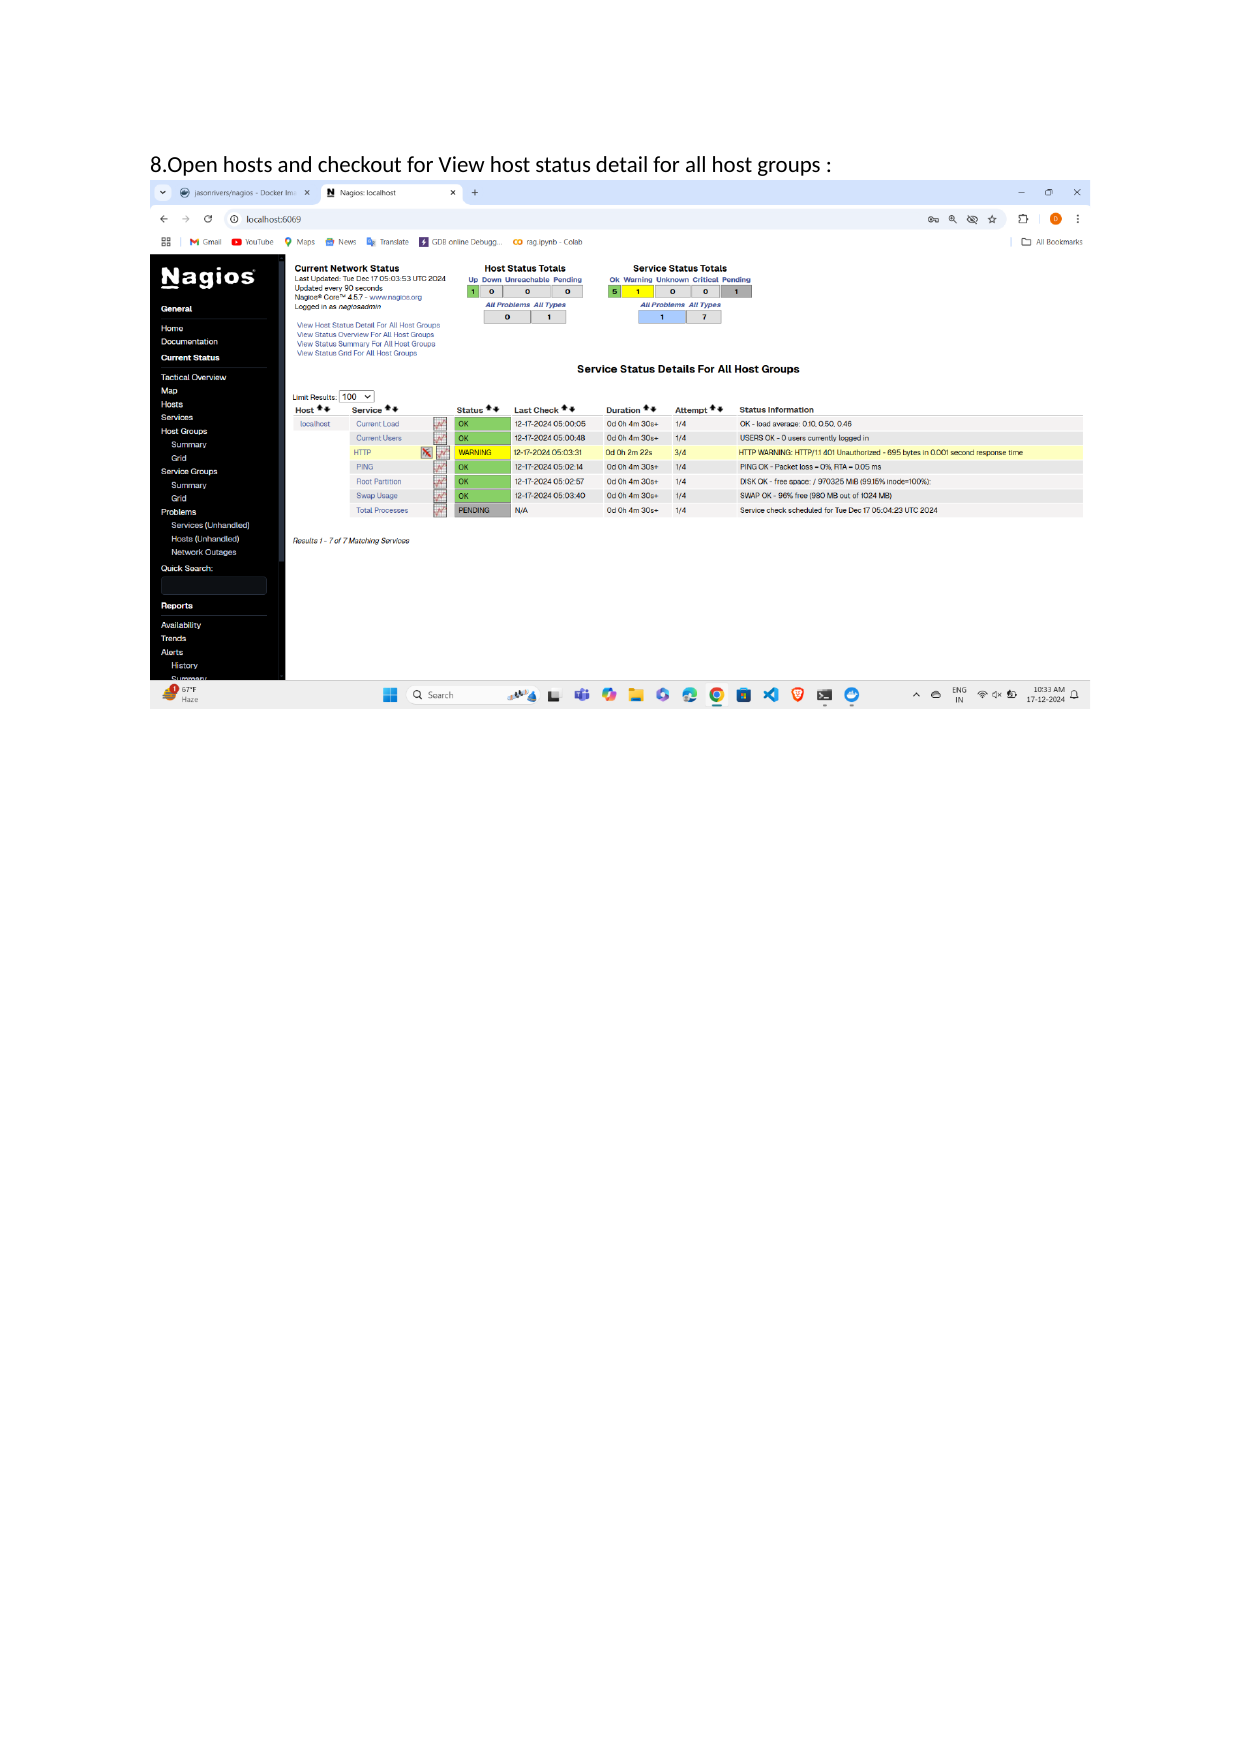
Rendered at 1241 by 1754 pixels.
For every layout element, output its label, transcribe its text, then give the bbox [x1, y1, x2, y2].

text 8.Open hosts and checkout for View host status detail for all host groups : [150, 150, 1090, 180]
picture [150, 180, 1091, 709]
